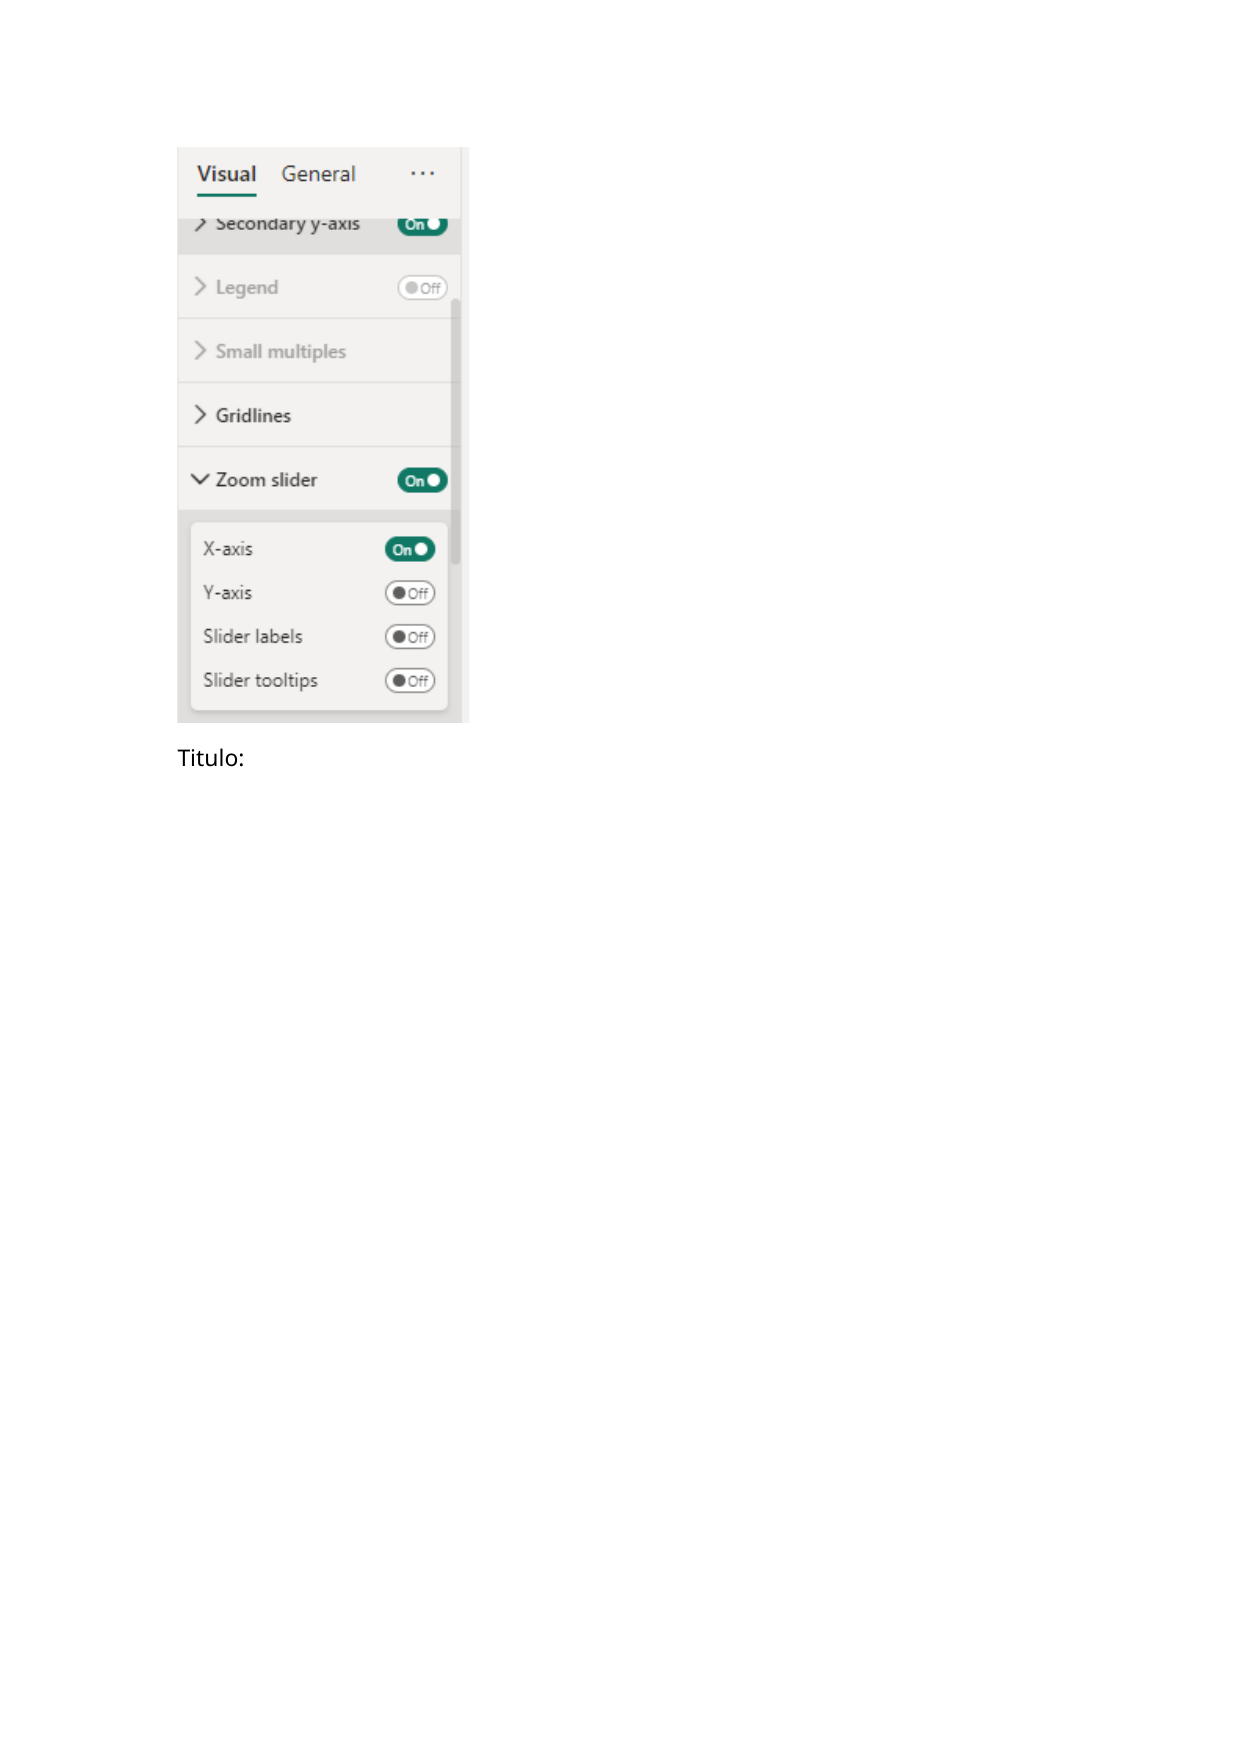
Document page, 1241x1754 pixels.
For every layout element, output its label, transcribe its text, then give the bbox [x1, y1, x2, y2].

text Titulo: [177, 742, 1063, 773]
picture [177, 147, 470, 723]
